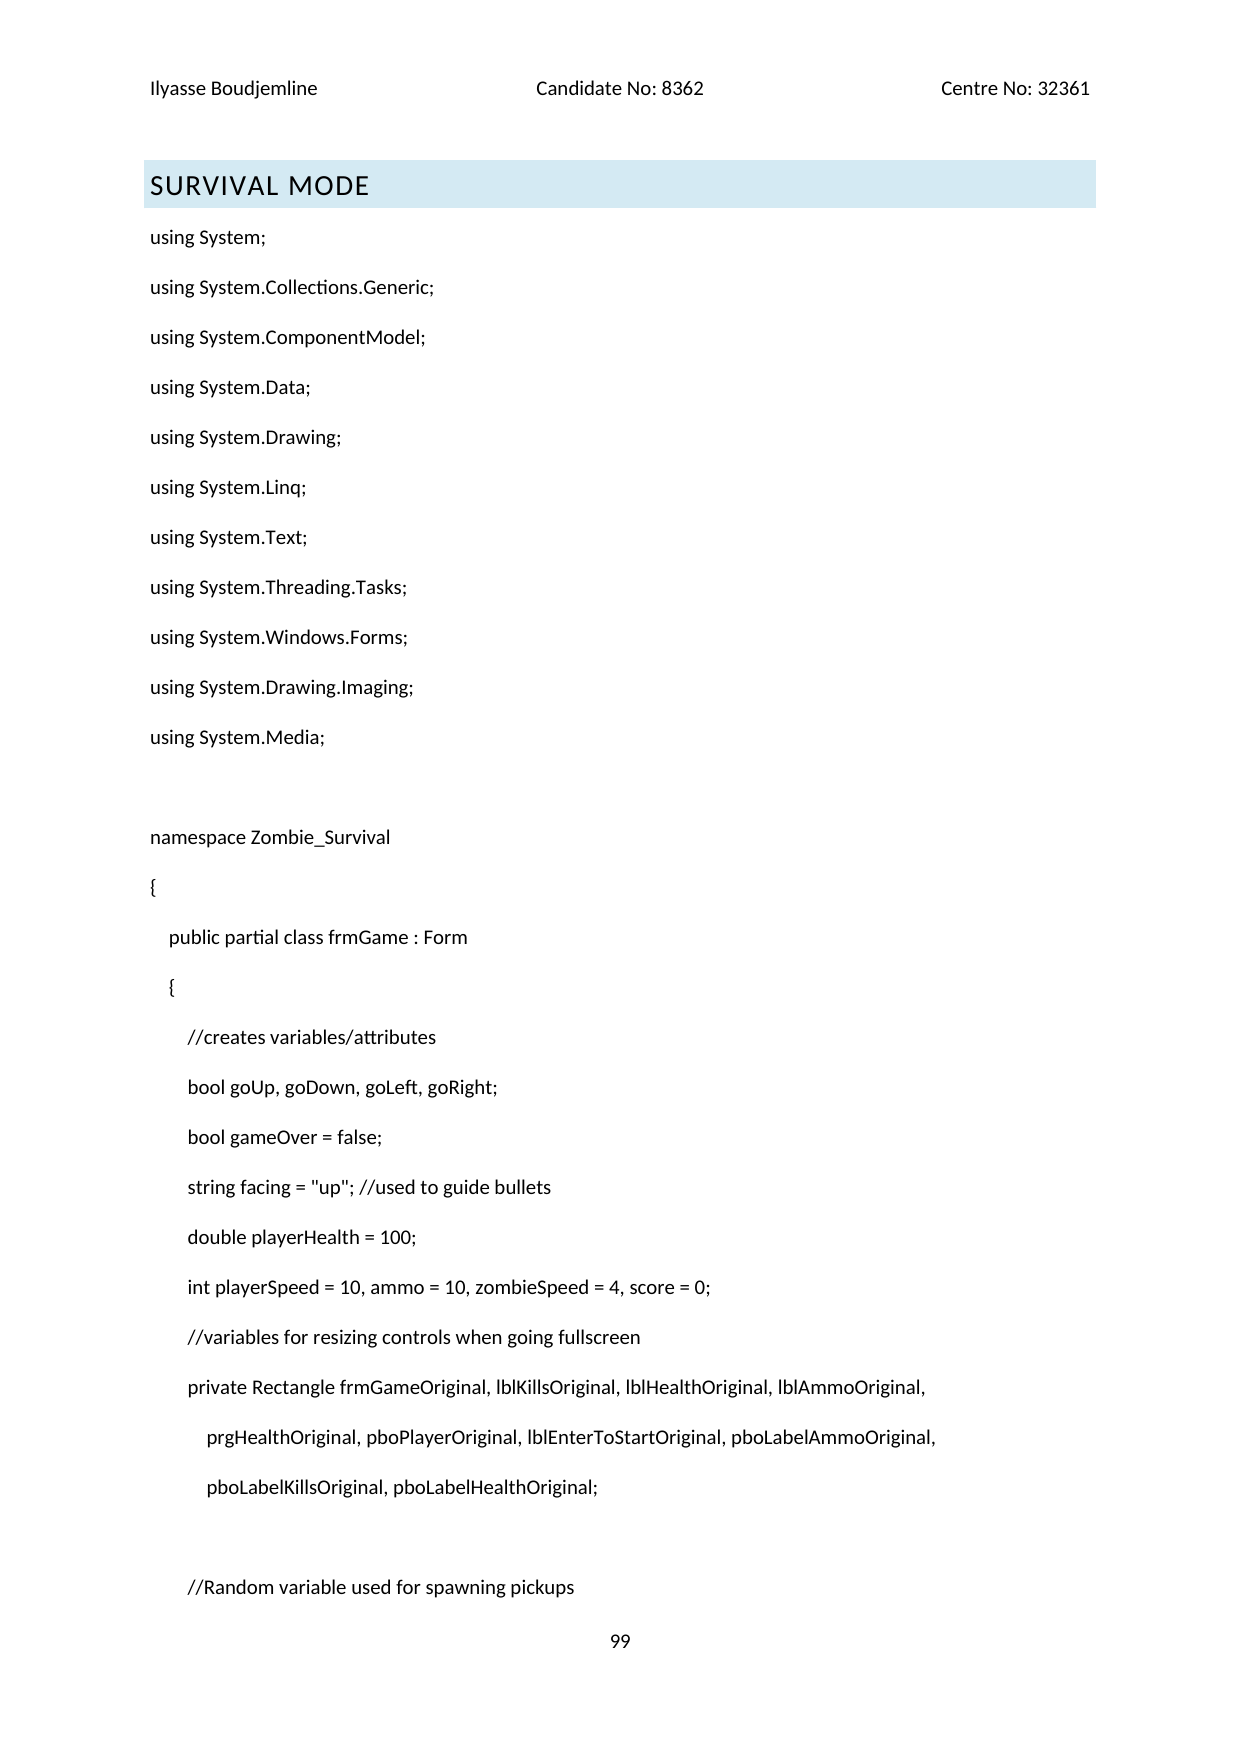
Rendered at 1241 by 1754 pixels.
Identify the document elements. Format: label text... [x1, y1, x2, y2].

text namespace Zombie_Survival [150, 824, 1090, 850]
text { [150, 974, 1090, 1000]
text bool goUp, goDown, goLeft, goRight; [150, 1074, 1090, 1100]
text using System.ComponentModel; [150, 324, 1090, 350]
text using System.Drawing; [150, 424, 1090, 450]
text int playerSpeed = 10, ammo = 10, zombieSpeed = 4, score = 0; [150, 1274, 1090, 1300]
text public partial class frmGame : Form [150, 924, 1090, 950]
text using System.Data; [150, 374, 1090, 400]
text //Random variable used for spawning pickups [150, 1574, 1090, 1600]
text using System.Linq; [150, 474, 1090, 500]
text //creates variables/attributes [150, 1024, 1090, 1050]
text bool gameOver = false; [150, 1124, 1090, 1150]
text //variables for resizing controls when going fullscreen [150, 1324, 1090, 1350]
text using System.Windows.Forms; [150, 624, 1090, 650]
text { [150, 874, 1090, 900]
text double playerHealth = 100; [150, 1224, 1090, 1250]
text pboLabelKillsOriginal, pboLabelHealthOriginal; [150, 1474, 1090, 1500]
text prgHealthOriginal, pboPlayerOriginal, lblEnterToStartOriginal, pboLabelAmmoOriginal, [150, 1424, 1090, 1450]
text using System; [150, 224, 1090, 250]
text string facing = "up"; //used to guide bullets [150, 1174, 1090, 1200]
text using System.Collections.Generic; [150, 274, 1090, 300]
text using System.Media; [150, 724, 1090, 750]
text using System.Text; [150, 524, 1090, 550]
text private Rectangle frmGameOriginal, lblKillsOriginal, lblHealthOriginal, lblAmmoOriginal, [150, 1374, 1090, 1400]
subtitle Survival Mode [150, 167, 1090, 202]
text using System.Threading.Tasks; [150, 574, 1090, 600]
text using System.Drawing.Imaging; [150, 674, 1090, 700]
